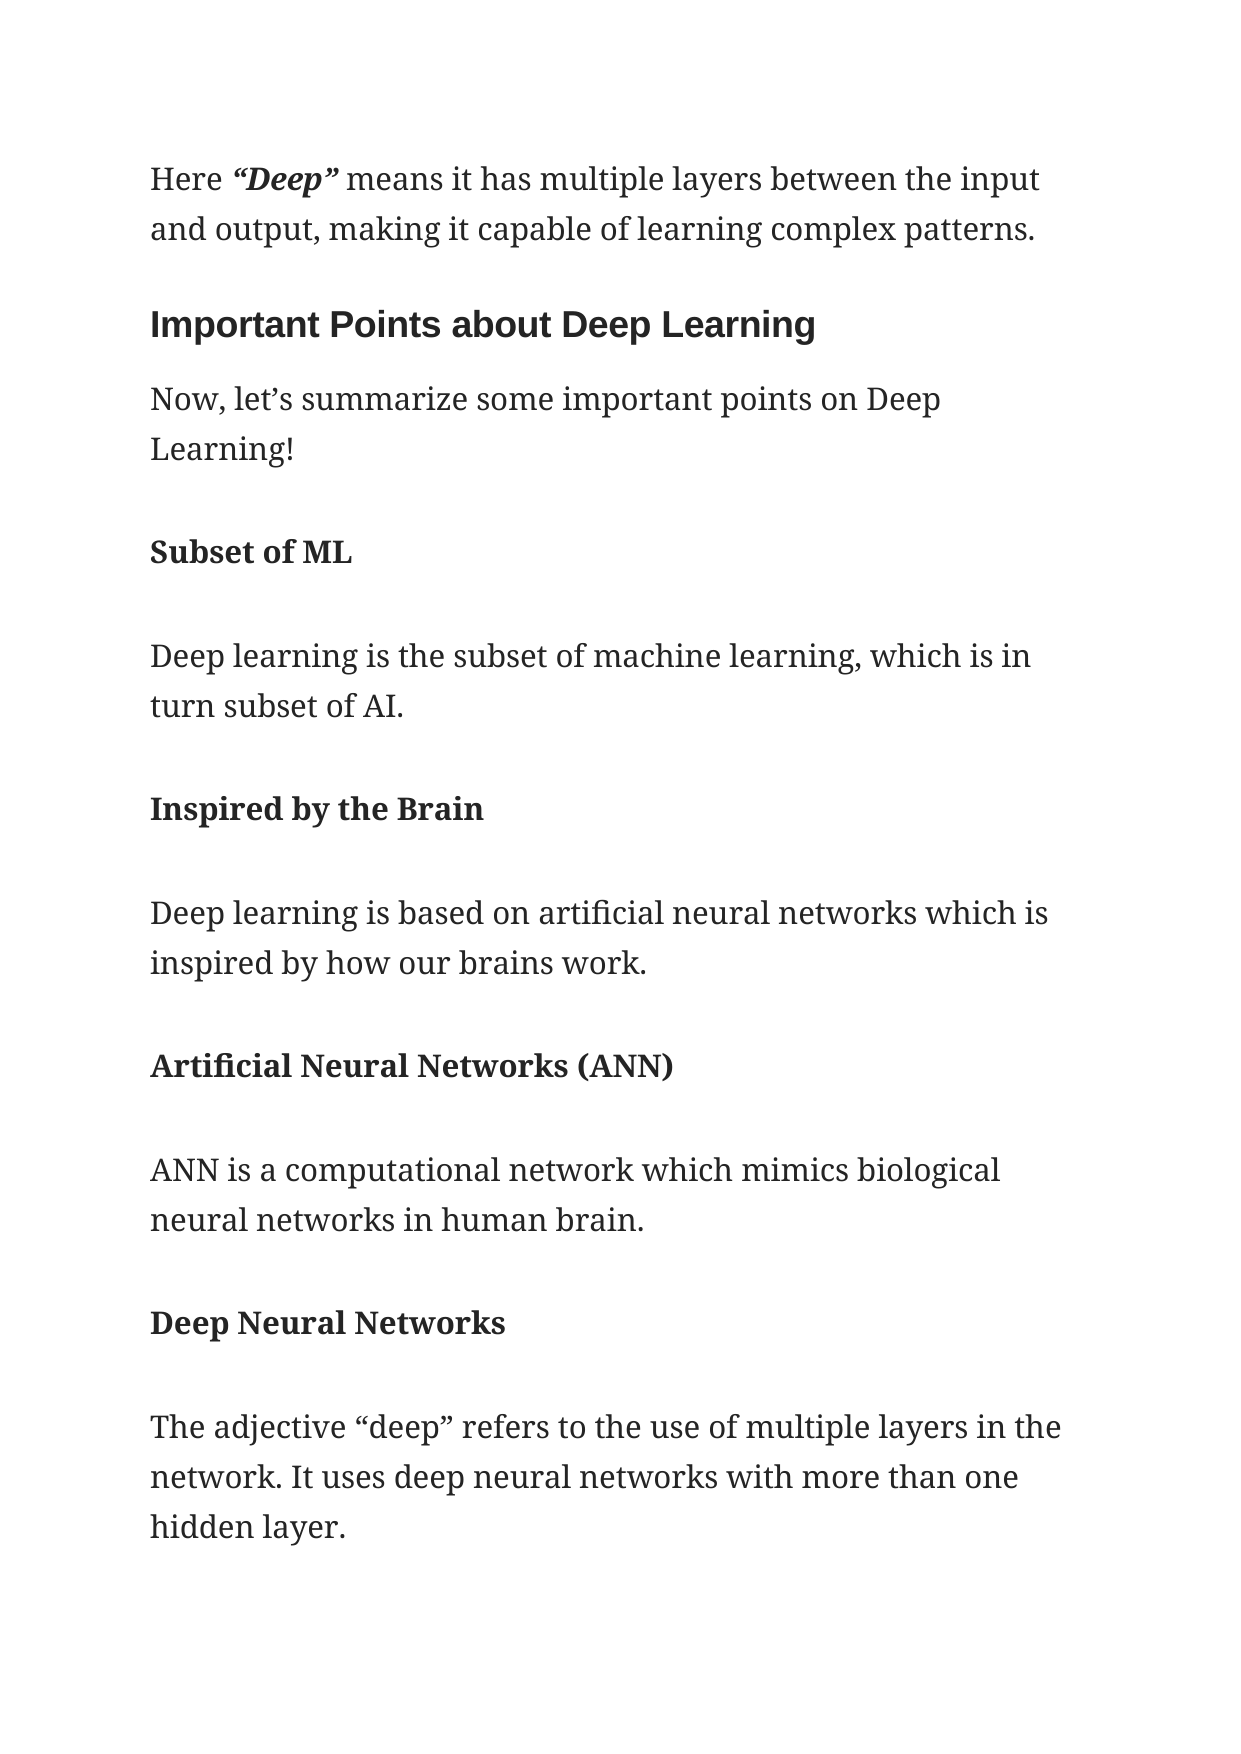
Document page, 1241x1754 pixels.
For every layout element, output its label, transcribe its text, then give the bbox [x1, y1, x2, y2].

text Now, let’s summarize some important points on Deep Learning! [150, 369, 1090, 469]
text The adjective “deep” refers to the use of multiple layers in the network. It uses deep neural networks with more than one hidden layer. [150, 1397, 1090, 1547]
text Important Points about Deep Learning [150, 299, 1090, 346]
text Artificial Neural Networks (ANN) [150, 1037, 1090, 1087]
text Subset of ML [150, 523, 1090, 573]
text Here “Deep” means it has multiple layers between the input and output, making it capable of learning complex patterns. [150, 150, 1090, 250]
text Deep learning is based on artificial neural networks which is inspired by how our brains work. [150, 883, 1090, 983]
text Deep learning is the subset of machine learning, which is in turn subset of AI. [150, 626, 1090, 726]
text Deep Neural Networks [150, 1294, 1090, 1344]
text ANN is a computational network which mimics biological neural networks in human brain. [150, 1140, 1090, 1240]
text Inspired by the Brain [150, 780, 1090, 830]
